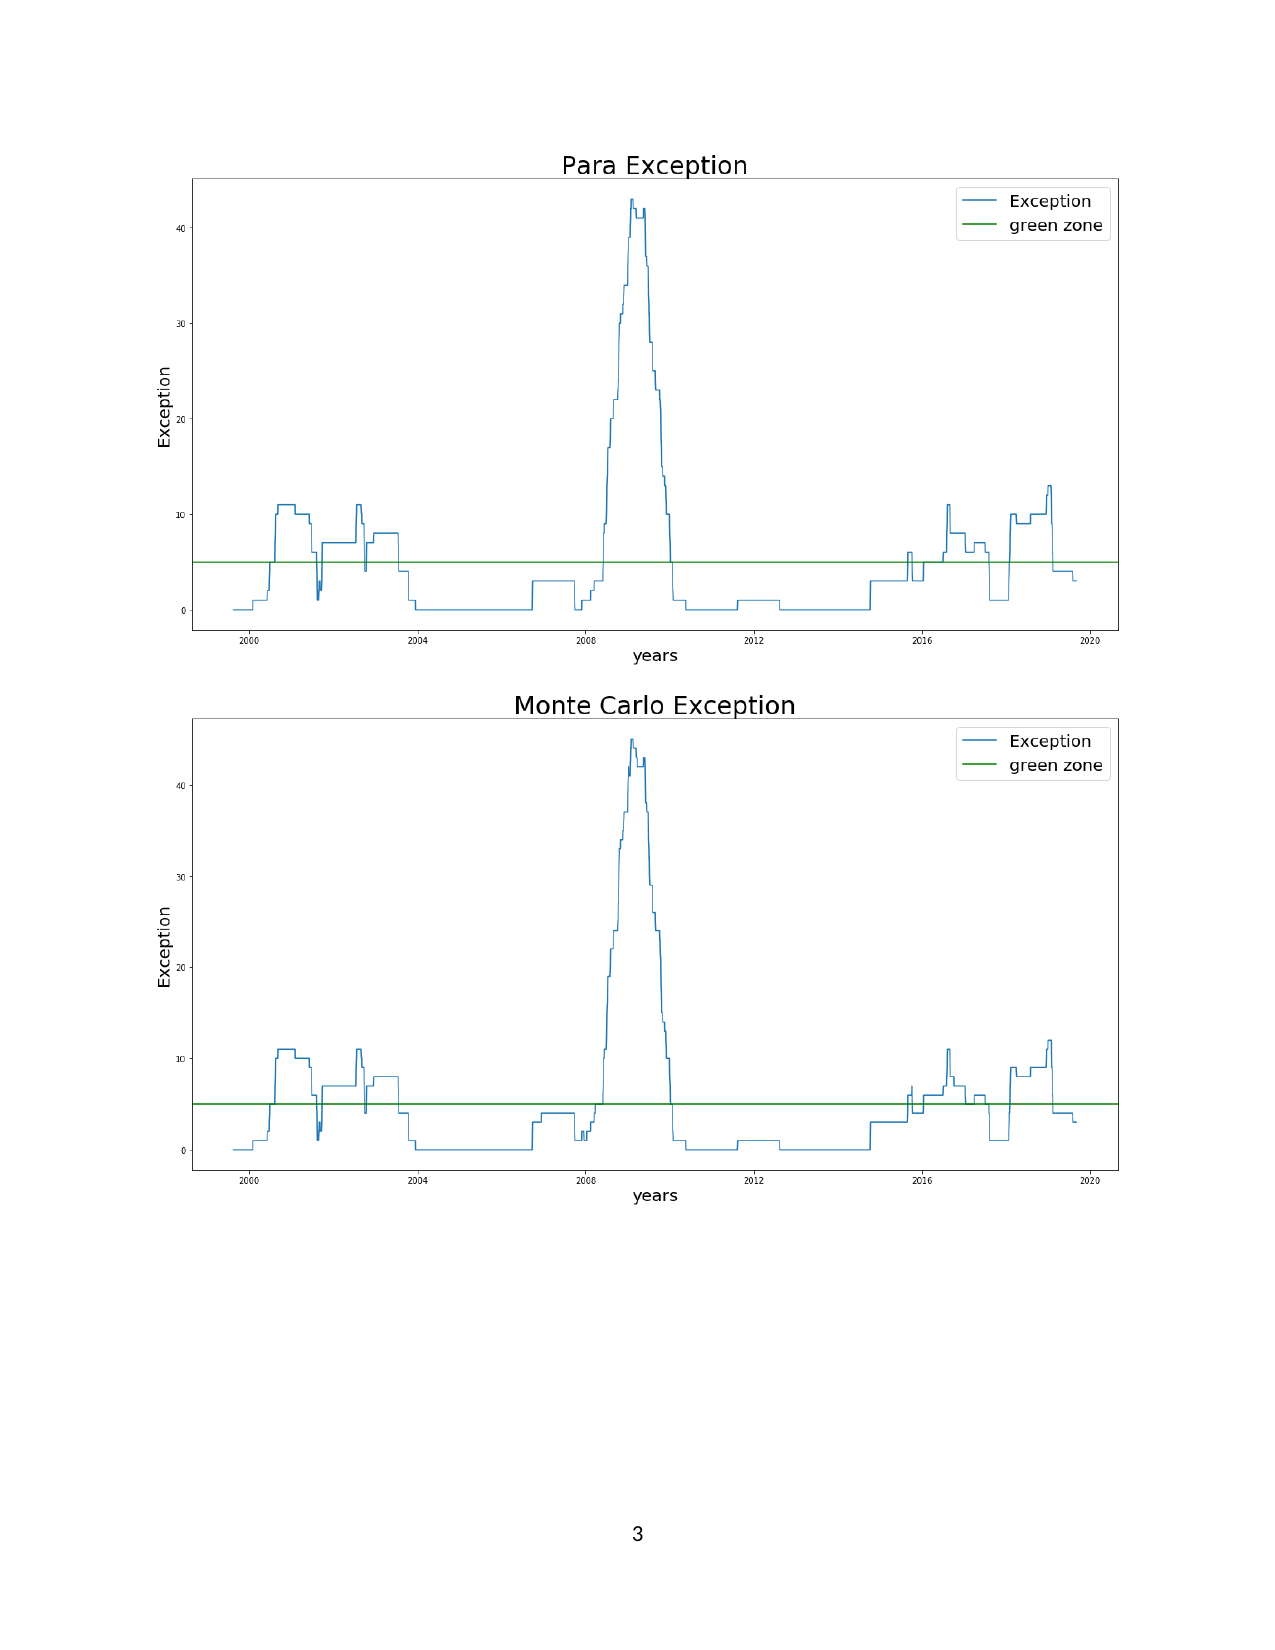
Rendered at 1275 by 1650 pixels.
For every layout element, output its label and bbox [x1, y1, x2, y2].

picture [150, 689, 1125, 1209]
picture [150, 150, 1125, 669]
